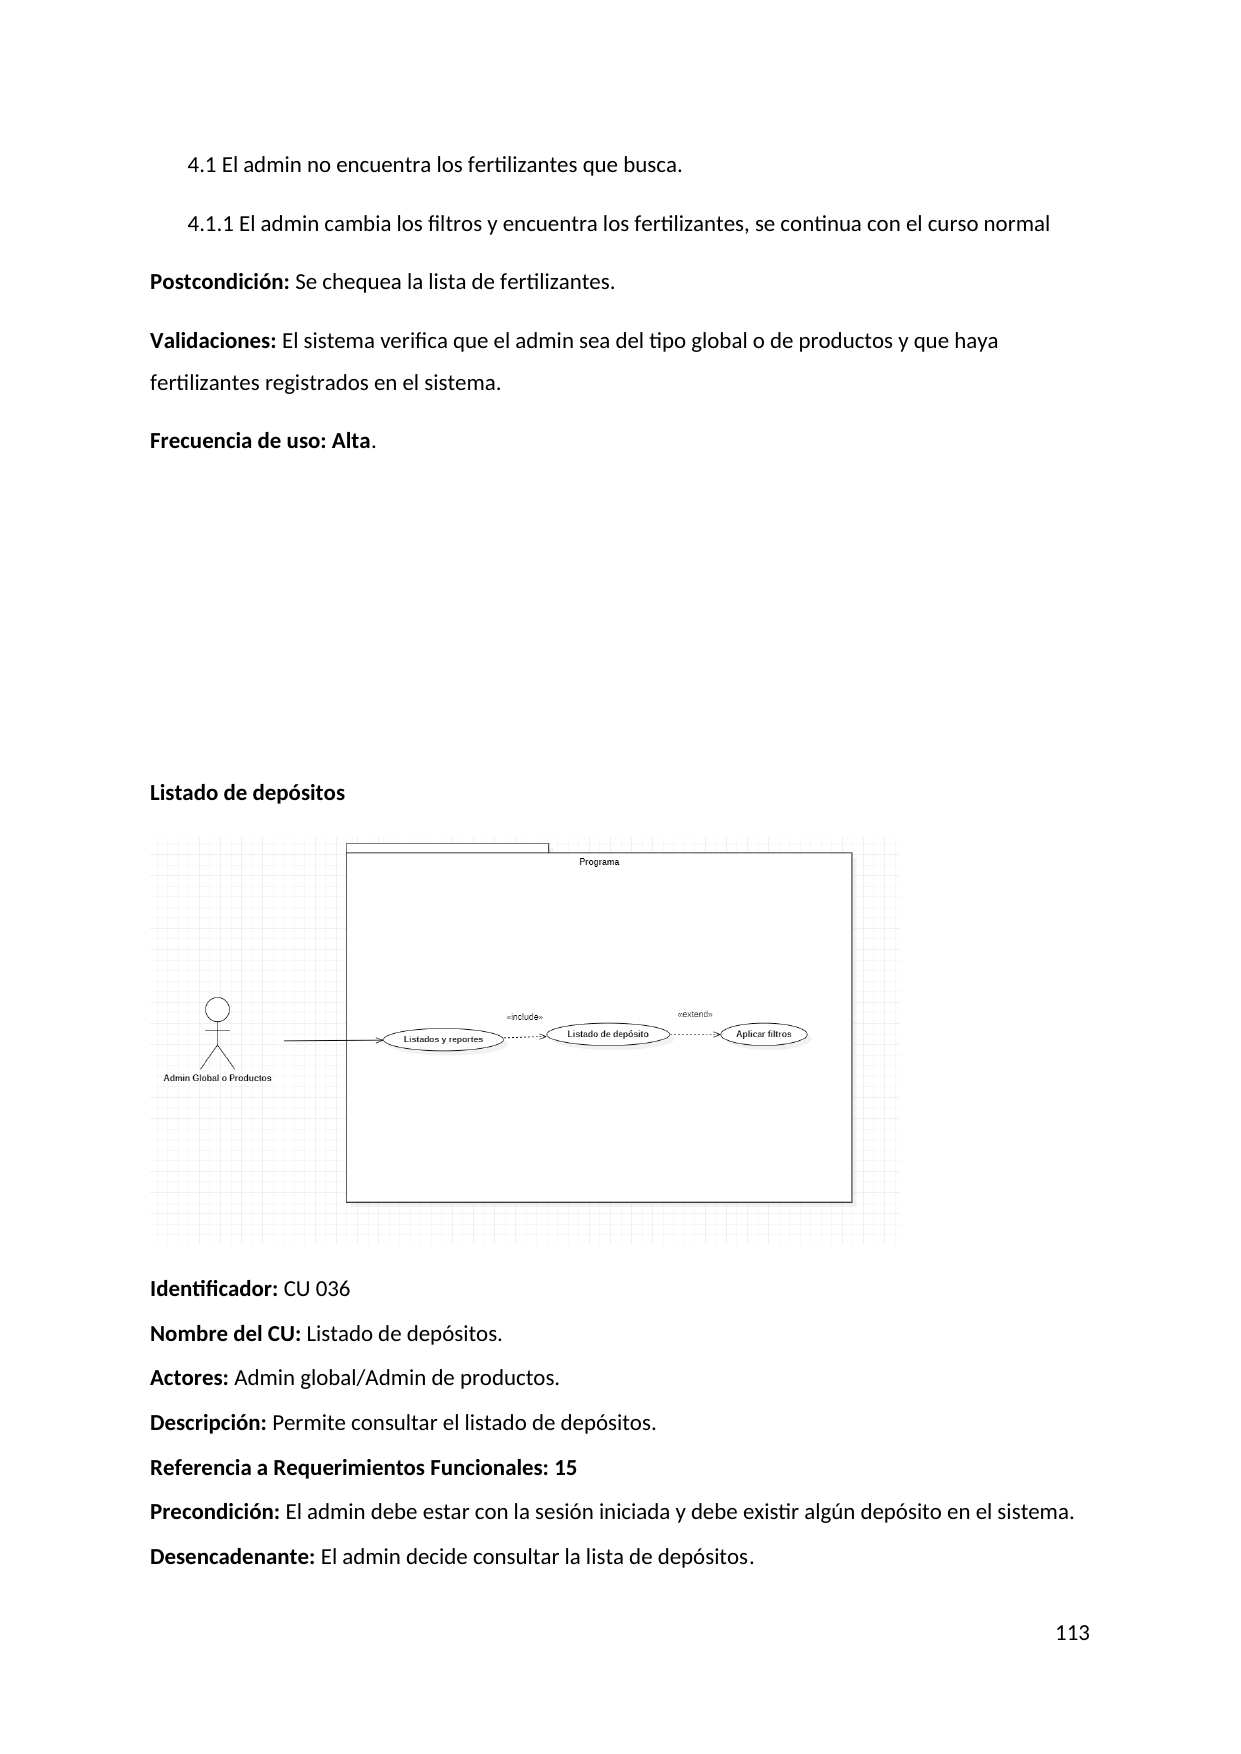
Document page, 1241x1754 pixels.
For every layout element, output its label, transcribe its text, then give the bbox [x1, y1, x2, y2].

text 4.1.1 El admin cambia los filtros y encuentra los fertilizantes, se continua con el curso normal [187, 209, 1090, 237]
text Validaciones: El sistema verifica que el admin sea del tipo global o de productos y que haya fertilizantes registrados en el sistema. [150, 326, 1090, 396]
text Precondición: El admin debe estar con la sesión iniciada y debe existir algún depósito en el sistema. [150, 1497, 1090, 1525]
text Nombre del CU: Listado de depósitos. [150, 1319, 1090, 1347]
text Listado de depósitos [150, 778, 1090, 806]
text Referencia a Requerimientos Funcionales: 15 [150, 1453, 1090, 1481]
text Actores: Admin global/Admin de productos. [150, 1363, 1090, 1391]
text Desencadenante: El admin decide consultar la lista de depósitos. [150, 1542, 1090, 1570]
text Postcondición: Se chequea la lista de fertilizantes. [150, 267, 1090, 295]
text Descripción: Permite consultar el listado de depósitos. [150, 1408, 1090, 1436]
picture [150, 837, 901, 1244]
text Frecuencia de uso: Alta. [150, 427, 1090, 454]
text 4.1 El admin no encuentra los fertilizantes que busca. [187, 150, 1090, 178]
text Identificador: CU 036 [150, 1274, 1090, 1302]
